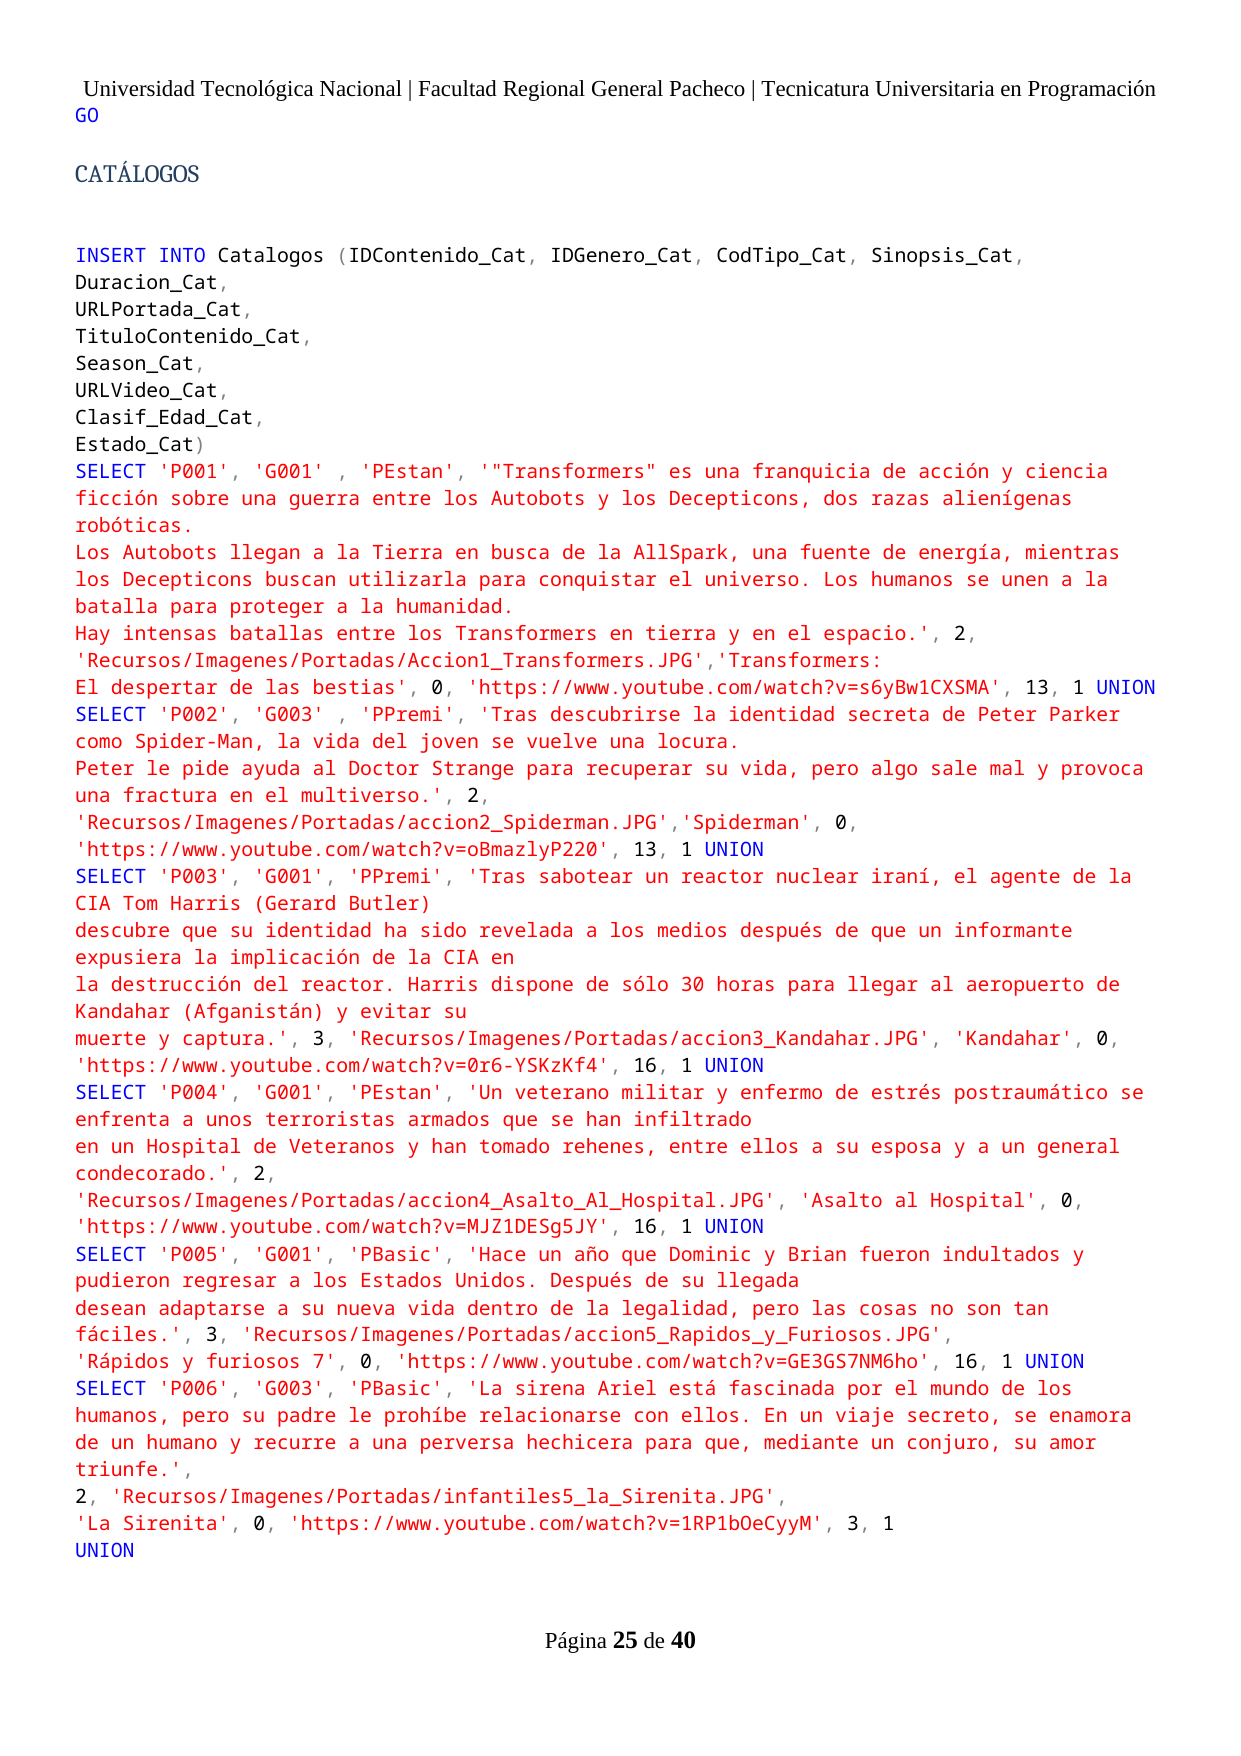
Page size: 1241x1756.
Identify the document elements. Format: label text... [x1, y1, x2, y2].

text la destrucción del reactor. Harris dispone de sólo 30 horas para llegar al aeropuerto de Kandahar (Afganistán) y evitar su [75, 970, 1165, 1024]
text desean adaptarse a su nueva vida dentro de la legalidad, pero las cosas no son tan fáciles.', 3, 'Recursos/Imagenes/Portadas/accion5_Rapidos_y_Furiosos.JPG', [75, 1294, 1165, 1348]
text El despertar de las bestias', 0, 'https://www.youtube.com/watch?v=s6yBw1CXSMA', 13, 1 UNION [75, 673, 1165, 700]
text SELECT 'P006', 'G003', 'PBasic', 'La sirena Ariel está fascinada por el mundo de los humanos, pero su padre le prohíbe relacionarse con ellos. En un viaje secreto, se enamora de un humano y recurre a una perversa hechicera para que, mediante un conjuro, su amor triunfe.', [75, 1375, 1165, 1483]
text en un Hospital de Veteranos y han tomado rehenes, entre ellos a su esposa y a un general condecorado.', 2, [75, 1132, 1165, 1186]
text 'Recursos/Imagenes/Portadas/accion2_Spiderman.JPG','Spiderman', 0, 'https://www.youtube.com/watch?v=oBmazlyP220', 13, 1 UNION [75, 808, 1165, 862]
text GO [75, 101, 1165, 128]
subtitle CATÁLOGOS [75, 159, 1165, 188]
text SELECT 'P005', 'G001', 'PBasic', 'Hace un año que Dominic y Brian fueron indultados y pudieron regresar a los Estados Unidos. Después de su llegada [75, 1240, 1165, 1294]
text muerte y captura.', 3, 'Recursos/Imagenes/Portadas/accion3_Kandahar.JPG', 'Kandahar', 0, 'https://www.youtube.com/watch?v=0r6-YSKzKf4', 16, 1 UNION [75, 1024, 1165, 1078]
text SELECT 'P002', 'G003' , 'PPremi', 'Tras descubrirse la identidad secreta de Peter Parker como Spider-Man, la vida del joven se vuelve una locura. [75, 700, 1165, 754]
text Clasif_Edad_Cat, [75, 403, 1165, 430]
text Season_Cat, [75, 349, 1165, 376]
text Estado_Cat) [75, 430, 1165, 457]
text SELECT 'P003', 'G001', 'PPremi', 'Tras sabotear un reactor nuclear iraní, el agente de la CIA Tom Harris (Gerard Butler) [75, 862, 1165, 916]
text URLVideo_Cat, [75, 376, 1165, 403]
text Los Autobots llegan a la Tierra en busca de la AllSpark, una fuente de energía, mientras los Decepticons buscan utilizarla para conquistar el universo. Los humanos se unen a la batalla para proteger a la humanidad. [75, 538, 1165, 619]
text descubre que su identidad ha sido revelada a los medios después de que un informante expusiera la implicación de la CIA en [75, 916, 1165, 970]
text INSERT INTO Catalogos (IDContenido_Cat, IDGenero_Cat, CodTipo_Cat, Sinopsis_Cat, [75, 242, 1165, 268]
text 2, 'Recursos/Imagenes/Portadas/infantiles5_la_Sirenita.JPG', [75, 1483, 1165, 1509]
text 'Recursos/Imagenes/Portadas/accion4_Asalto_Al_Hospital.JPG', 'Asalto al Hospital', 0, 'https://www.youtube.com/watch?v=MJZ1DESg5JY', 16, 1 UNION [75, 1186, 1165, 1240]
text UNION [75, 1537, 1165, 1563]
text Hay intensas batallas entre los Transformers en tierra y en el espacio.', 2, 'Recursos/Imagenes/Portadas/Accion1_Transformers.JPG','Transformers: [75, 619, 1165, 673]
text SELECT 'P004', 'G001', 'PEstan', 'Un veterano militar y enfermo de estrés postraumático se enfrenta a unos terroristas armados que se han infiltrado [75, 1078, 1165, 1132]
text Duracion_Cat, [75, 268, 1165, 296]
text SELECT 'P001', 'G001' , 'PEstan', '"Transformers" es una franquicia de acción y ciencia ficción sobre una guerra entre los Autobots y los Decepticons, dos razas alienígenas robóticas. [75, 457, 1165, 538]
text URLPortada_Cat, [75, 296, 1165, 322]
text 'La Sirenita', 0, 'https://www.youtube.com/watch?v=1RP1bOeCyyM', 3, 1 [75, 1509, 1165, 1537]
text Peter le pide ayuda al Doctor Strange para recuperar su vida, pero algo sale mal y provoca una fractura en el multiverso.', 2, [75, 754, 1165, 808]
text TituloContenido_Cat, [75, 322, 1165, 349]
text 'Rápidos y furiosos 7', 0, 'https://www.youtube.com/watch?v=GE3GS7NM6ho', 16, 1 UNION [75, 1348, 1165, 1375]
